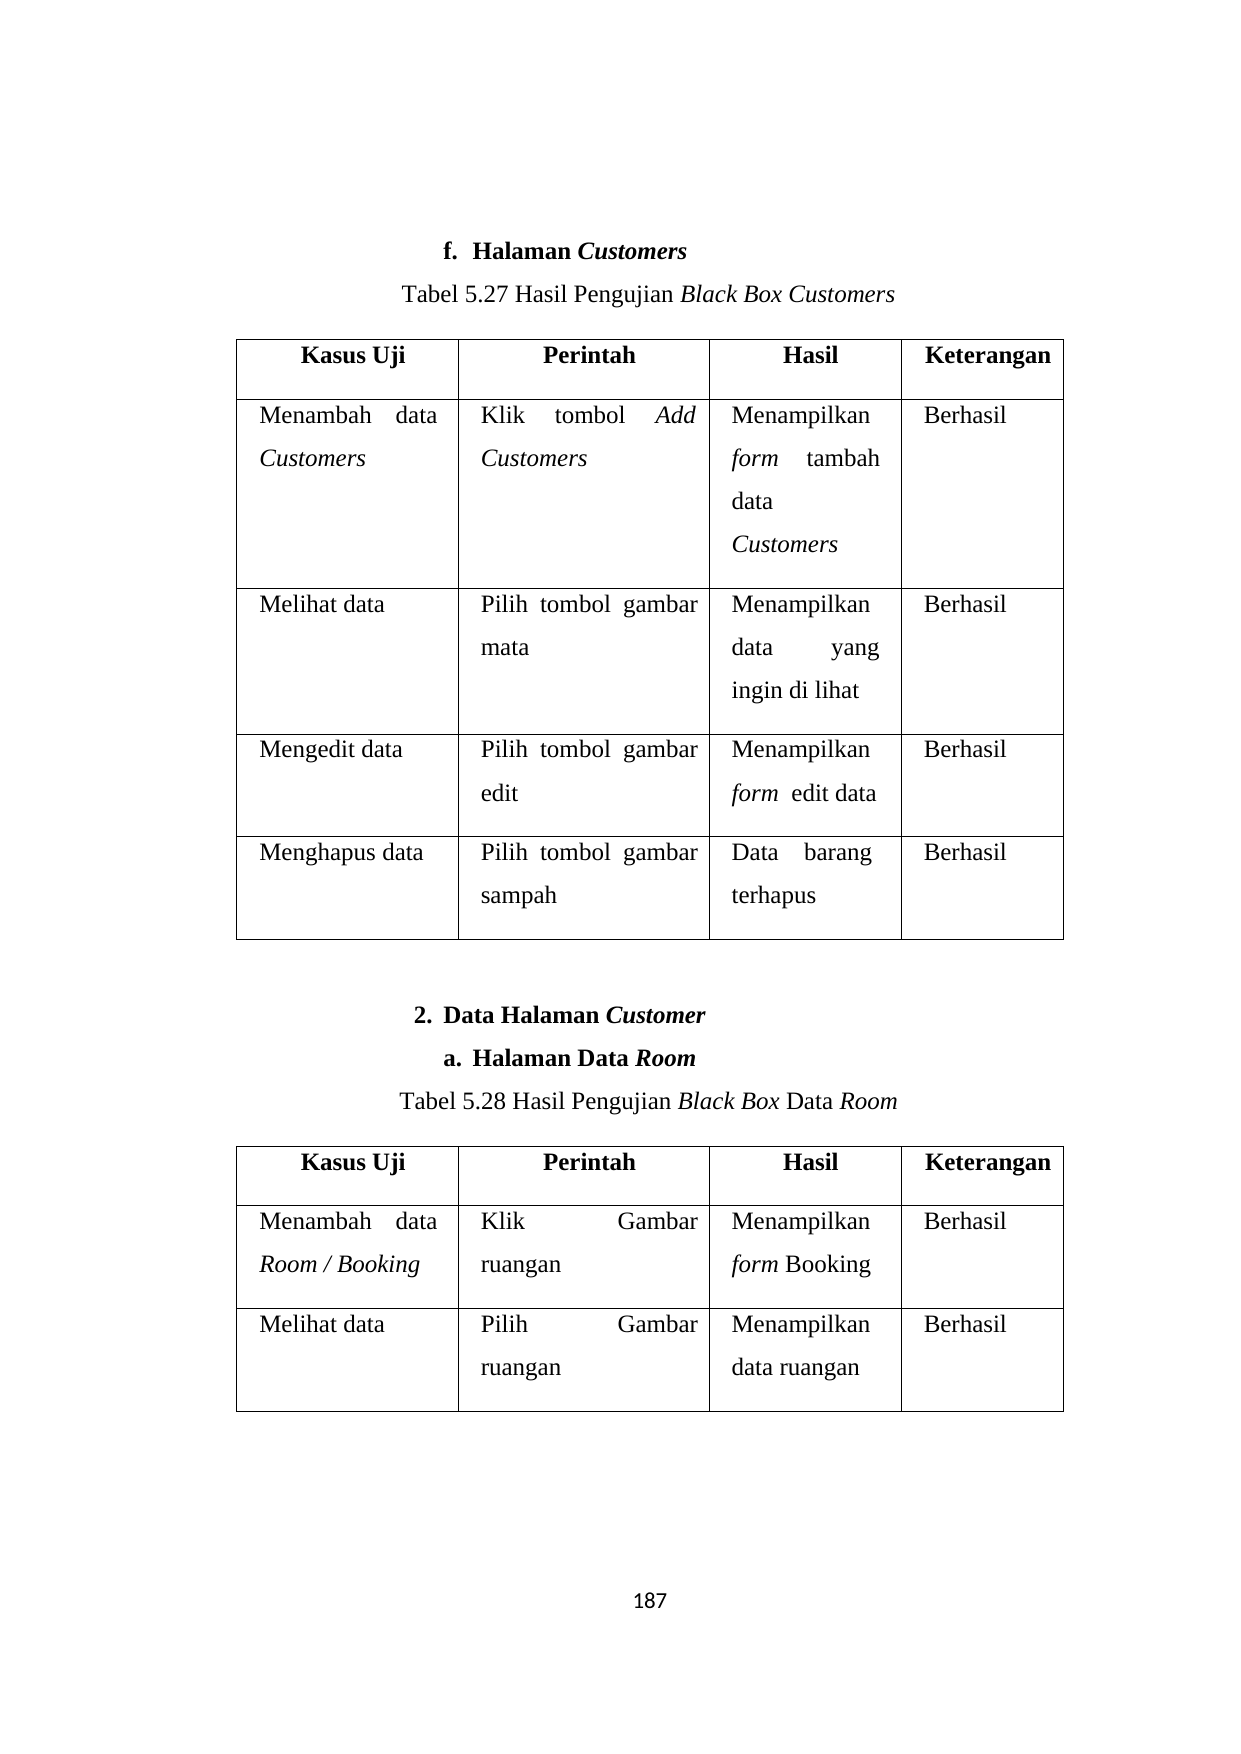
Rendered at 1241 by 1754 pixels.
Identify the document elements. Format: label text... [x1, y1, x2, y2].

table_cell Berhasil [902, 837, 1063, 939]
table_cell Klik Gambar ruangan [459, 1206, 709, 1308]
table_cell Pilih tombol gambar edit [459, 735, 709, 836]
table_cell Melihat data [237, 589, 458, 733]
table_cell Berhasil [902, 1206, 1063, 1308]
table_cell Data barang terhapus [710, 837, 901, 939]
table_header Keterangan [902, 1147, 1063, 1205]
table_cell Pilih Gambar ruangan [459, 1309, 709, 1411]
subtitle Halaman Data Room [443, 1043, 1063, 1072]
table_header Perintah [459, 340, 709, 399]
table_cell Berhasil [902, 1309, 1063, 1411]
table_header Hasil [710, 1147, 901, 1205]
table_cell Menampilkan form tambah data Customers [710, 400, 901, 588]
table_header Keterangan [902, 340, 1063, 399]
table_cell Berhasil [902, 589, 1063, 733]
text Tabel 5.27 Hasil Pengujian Black Box Customers [236, 279, 1063, 308]
subtitle Data Halaman Customer [413, 1000, 1063, 1028]
table_cell Menambah data Customers [237, 400, 458, 588]
table_cell Mengedit data [237, 735, 458, 836]
table_cell Pilih tombol gambar mata [459, 589, 709, 733]
text Tabel 5.28 Hasil Pengujian Black Box Data Room [236, 1086, 1063, 1115]
table_cell Menampilkan form edit data [710, 735, 901, 836]
table_cell Pilih tombol gambar sampah [459, 837, 709, 939]
table_header Hasil [710, 340, 901, 399]
table_cell Menghapus data [237, 837, 458, 939]
subtitle Halaman Customers [443, 236, 1063, 265]
table_cell Menampilkan data yang ingin di lihat [710, 589, 901, 733]
table_header Kasus Uji [237, 1147, 458, 1205]
table_cell Melihat data [237, 1309, 458, 1411]
table_cell Menampilkan form Booking [710, 1206, 901, 1308]
table_header Kasus Uji [237, 340, 458, 399]
table_cell Menambah data Room / Booking [237, 1206, 458, 1308]
table_cell Klik tombol Add Customers [459, 400, 709, 588]
table_header Perintah [459, 1147, 709, 1205]
table_cell Berhasil [902, 735, 1063, 836]
table_cell Berhasil [902, 400, 1063, 588]
table_cell Menampilkan data ruangan [710, 1309, 901, 1411]
